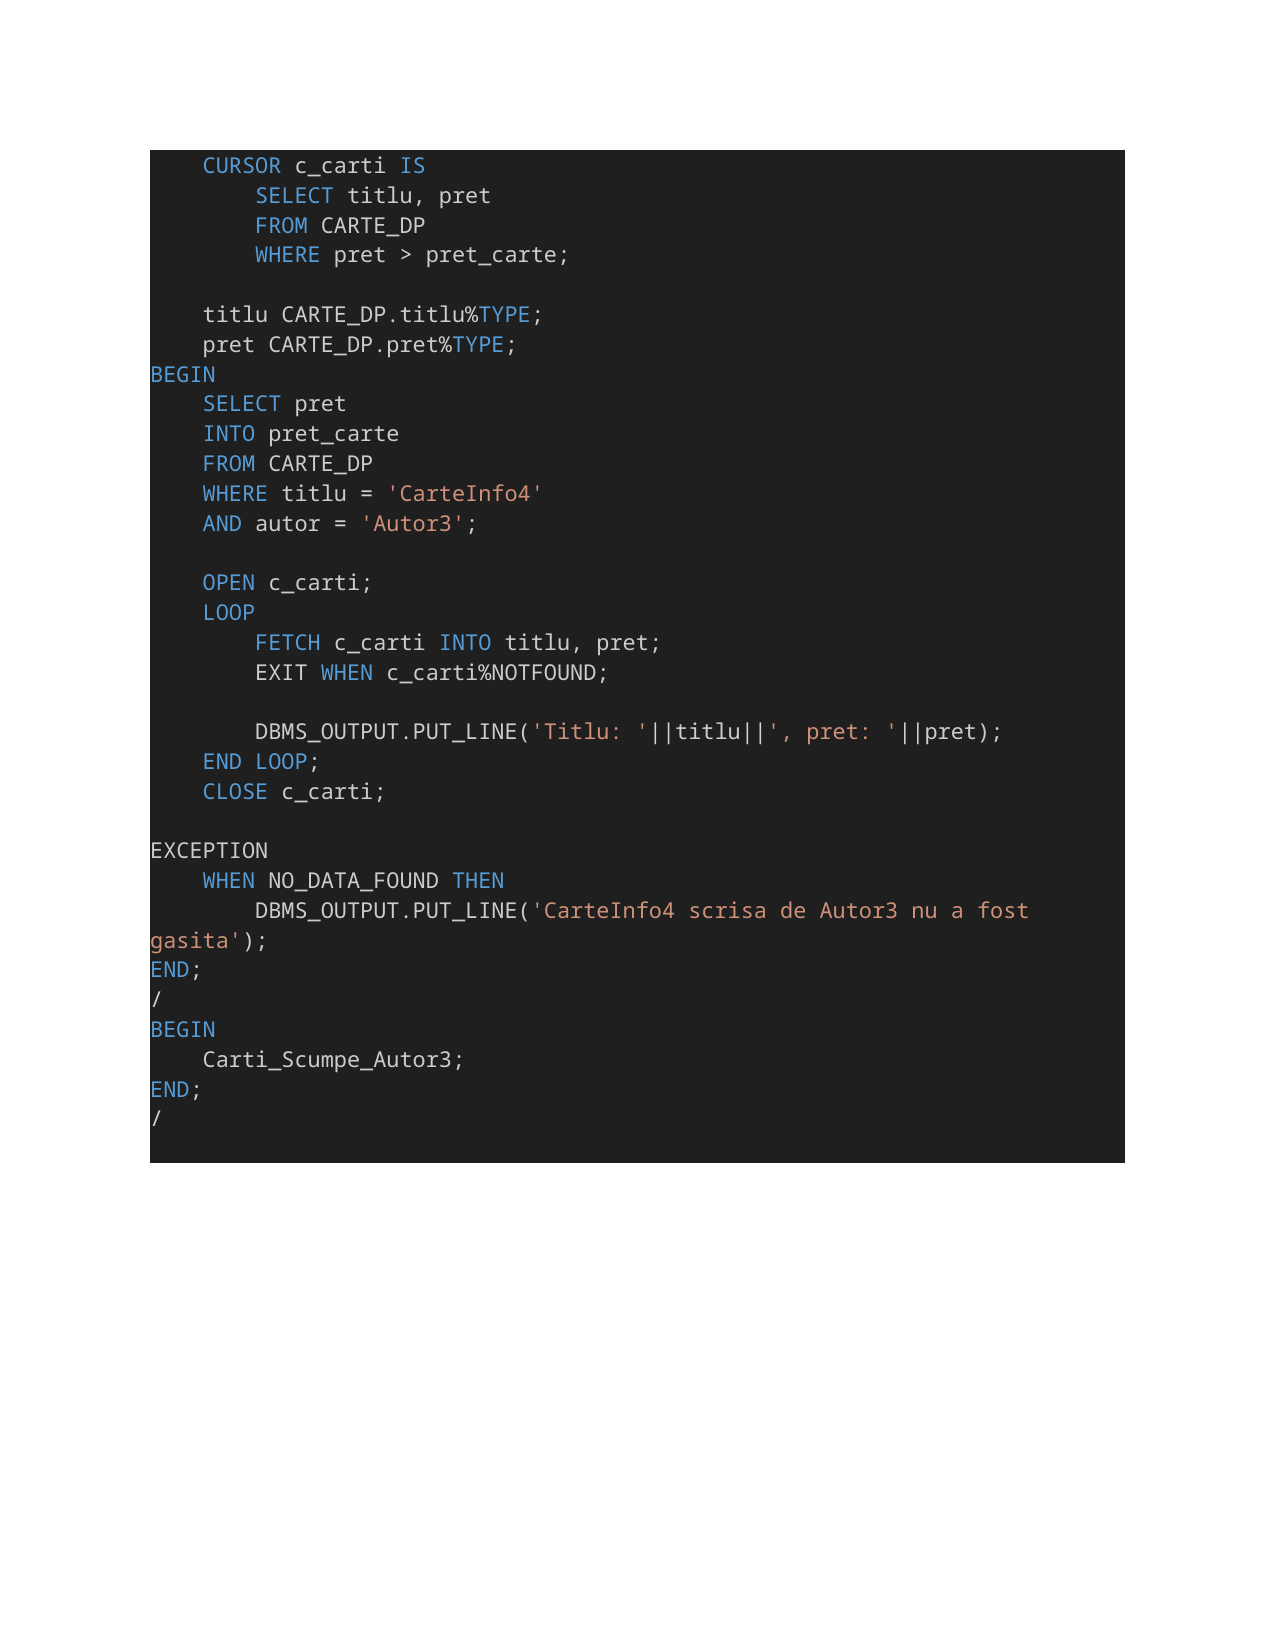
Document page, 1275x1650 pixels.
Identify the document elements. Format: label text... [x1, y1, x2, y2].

text CURSOR c_carti IS [150, 150, 1125, 180]
text AND autor = 'Autor3'; [150, 507, 1125, 537]
text FROM CARTE_DP [150, 448, 1125, 478]
text Carti_Scumpe_Autor3; [150, 1044, 1125, 1073]
text SELECT titlu, pret [150, 180, 1125, 209]
text SELECT pret [150, 388, 1125, 418]
text / [150, 984, 1125, 1014]
text BEGIN [150, 358, 1125, 388]
text WHERE titlu = 'CarteInfo4' [150, 478, 1125, 507]
text DBMS_OUTPUT.PUT_LINE('CarteInfo4 scrisa de Autor3 nu a fost gasita'); [150, 895, 1125, 954]
text CLOSE c_carti; [150, 776, 1125, 805]
text pret CARTE_DP.pret%TYPE; [150, 329, 1125, 358]
text FROM CARTE_DP [150, 209, 1125, 239]
text LOOP [150, 597, 1125, 627]
text END; [150, 954, 1125, 984]
text EXCEPTION [150, 835, 1125, 865]
text FETCH c_carti INTO titlu, pret; [150, 627, 1125, 656]
text titlu CARTE_DP.titlu%TYPE; [150, 299, 1125, 329]
text / [150, 1103, 1125, 1133]
text OPEN c_carti; [150, 567, 1125, 597]
text WHEN NO_DATA_FOUND THEN [150, 865, 1125, 895]
text DBMS_OUTPUT.PUT_LINE('Titlu: '||titlu||', pret: '||pret); [150, 716, 1125, 746]
text INTO pret_carte [150, 418, 1125, 448]
text BEGIN [150, 1014, 1125, 1044]
text WHERE pret > pret_carte; [150, 239, 1125, 269]
text END; [150, 1073, 1125, 1103]
text END LOOP; [150, 746, 1125, 776]
text EXIT WHEN c_carti%NOTFOUND; [150, 656, 1125, 686]
